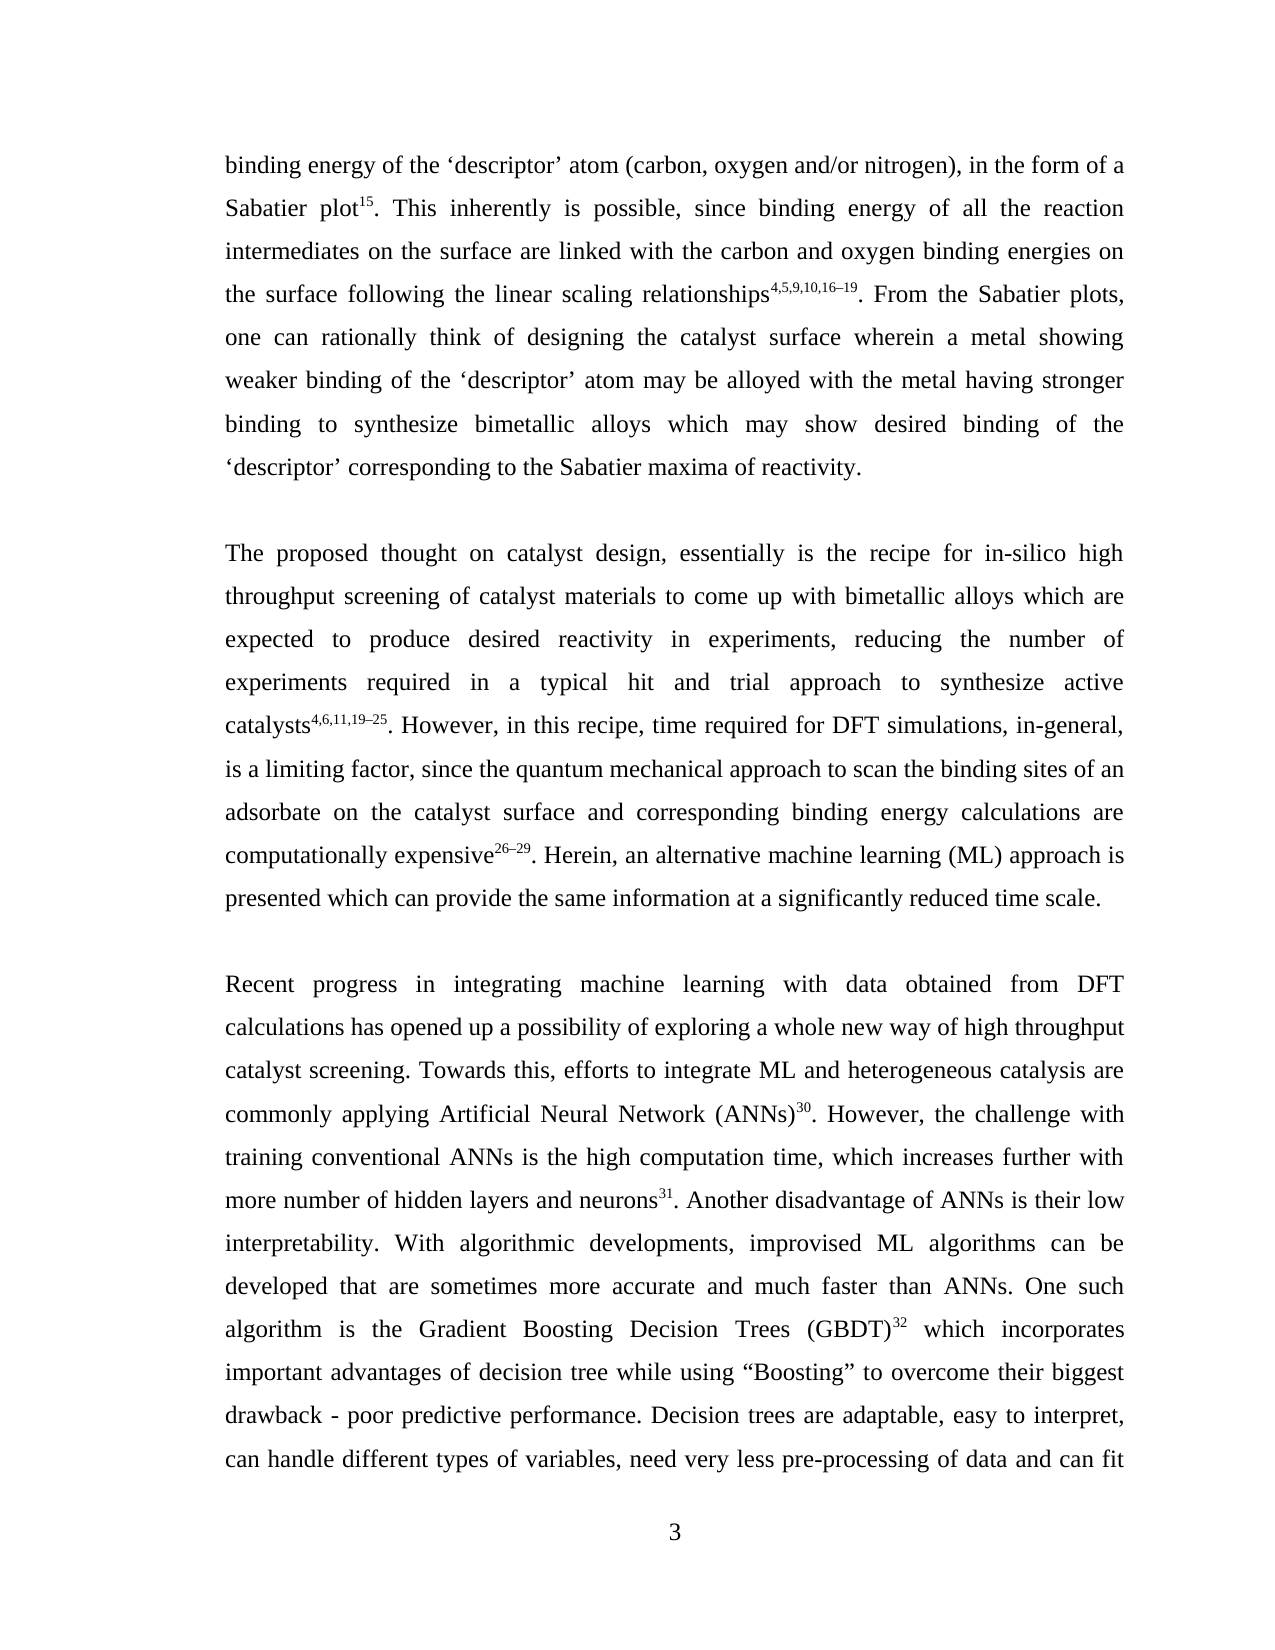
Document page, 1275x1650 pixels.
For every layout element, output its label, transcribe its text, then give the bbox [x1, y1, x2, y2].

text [225, 150, 1125, 481]
text The proposed thought on catalyst design, essentially is the recipe for in-silico high throughput screening of catalyst materials to come up with bimetallic alloys which are expected to produce desired reactivity in experiments, reducing the number of experiments required in a typical hit and trial approach to synthesize active catalysts4,6,11,19–25. However, in this recipe, time required for DFT simulations, in-general, is a limiting factor, since the quantum mechanical approach to scan the binding sites of an adsorbate on the catalyst surface and corresponding binding energy calculations are computationally expensive26–29. Herein, an alternative machine learning (ML) approach is presented which can provide the same information at a significantly reduced time scale. [225, 538, 1125, 912]
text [225, 969, 1125, 1472]
